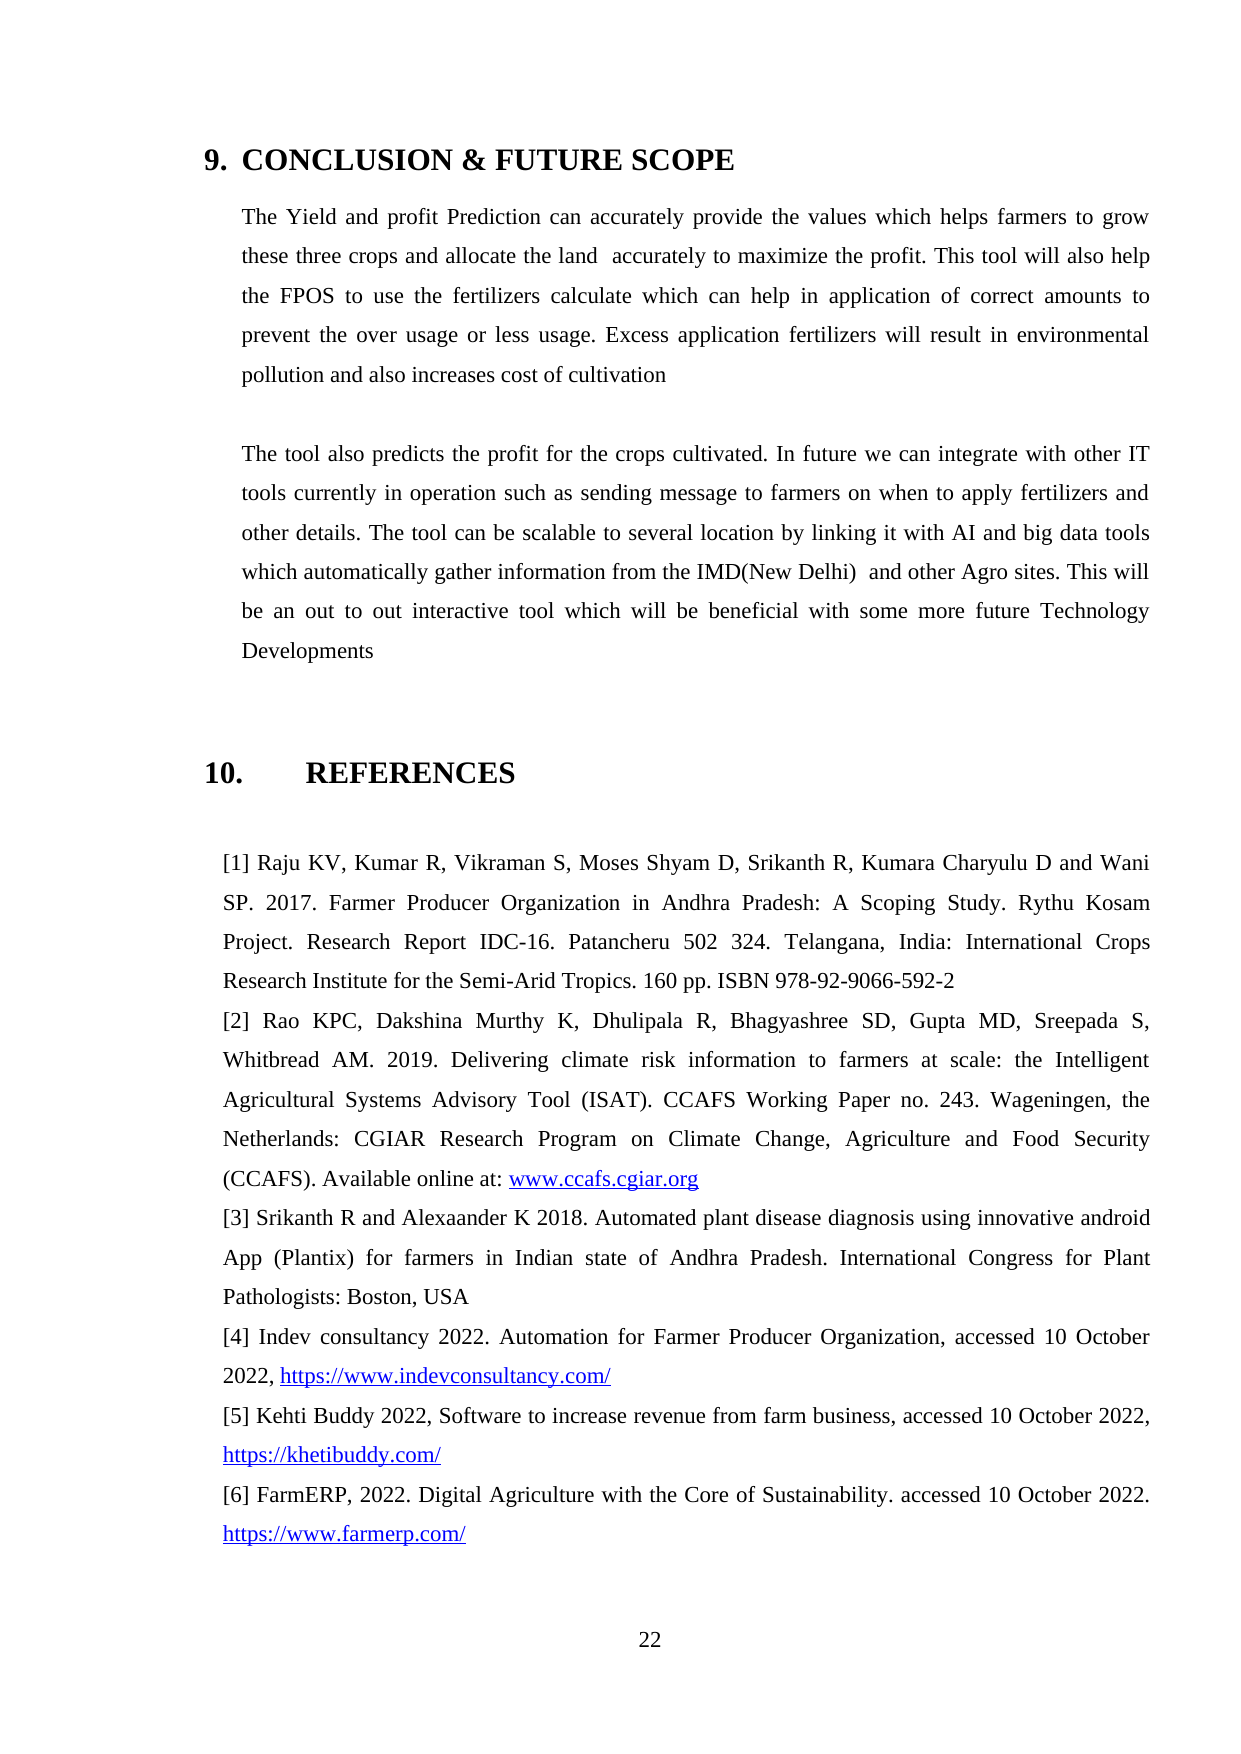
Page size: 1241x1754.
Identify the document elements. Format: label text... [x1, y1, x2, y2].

text The Yield and profit Prediction can accurately provide the values which helps farmers to grow these three crops and allocate the land accurately to maximize the profit. This tool will also help the FPOS to use the fertilizers calculate which can help in application of correct amounts to prevent the over usage or less usage. Excess application fertilizers will result in environmental pollution and also increases cost of cultivation [241, 203, 1152, 387]
text [2] Rao KPC, Dakshina Murthy K, Dhulipala R, Bhagyashree SD, Gupta MD, Sreepada S, Whitbread AM. 2019. Delivering climate risk information to farmers at scale: the Intelligent Agricultural Systems Advisory Tool (ISAT). CCAFS Working Paper no. 243. Wageningen, the Netherlands: CGIAR Research Program on Climate Change, Agriculture and Food Security (CCAFS). Available online at: www.ccafs.cgiar.org [223, 1007, 1152, 1191]
text [3] Srikanth R and Alexaander K 2018. Automated plant disease diagnosis using innovative android App (Plantix) for farmers in Indian state of Andhra Pradesh. International Congress for Plant Pathologists: Boston, USA [223, 1204, 1152, 1310]
text [6] FarmERP, 2022. Digital Agriculture with the Core of Sustainability. accessed 10 October 2022. https://www.farmerp.com/ [223, 1481, 1152, 1547]
text The tool also predicts the profit for the crops cultivated. In future we can integrate with other IT tools currently in operation such as sending message to farmers on when to apply fertilizers and other details. The tool can be scalable to several location by linking it with AI and big data tools which automatically gather information from the IMD(New Delhi) and other Agro sites. This will be an out to out interactive tool which will be beneficial with some more future Technology Developments [241, 440, 1152, 663]
text [1] Raju KV, Kumar R, Vikraman S, Moses Shyam D, Srikanth R, Kumara Charyulu D and Wani SP. 2017. Farmer Producer Organization in Andhra Pradesh: A Scoping Study. Rythu Kosam Project. Research Report IDC-16. Patancheru 502 324. Telangana, India: International Crops Research Institute for the Semi-Arid Tropics. 160 pp. ISBN 978-92-9066-592-2 [223, 849, 1152, 994]
text [5] Kehti Buddy 2022, Software to increase revenue from farm business, accessed 10 October 2022, https://khetibuddy.com/ [223, 1402, 1152, 1468]
subtitle REFERENCES [204, 761, 1152, 789]
text [4] Indev consultancy 2022. Automation for Farmer Producer Organization, accessed 10 October 2022, https://www.indevconsultancy.com/ [223, 1323, 1152, 1389]
subtitle CONCLUSION & FUTURE SCOPE [204, 148, 1152, 176]
